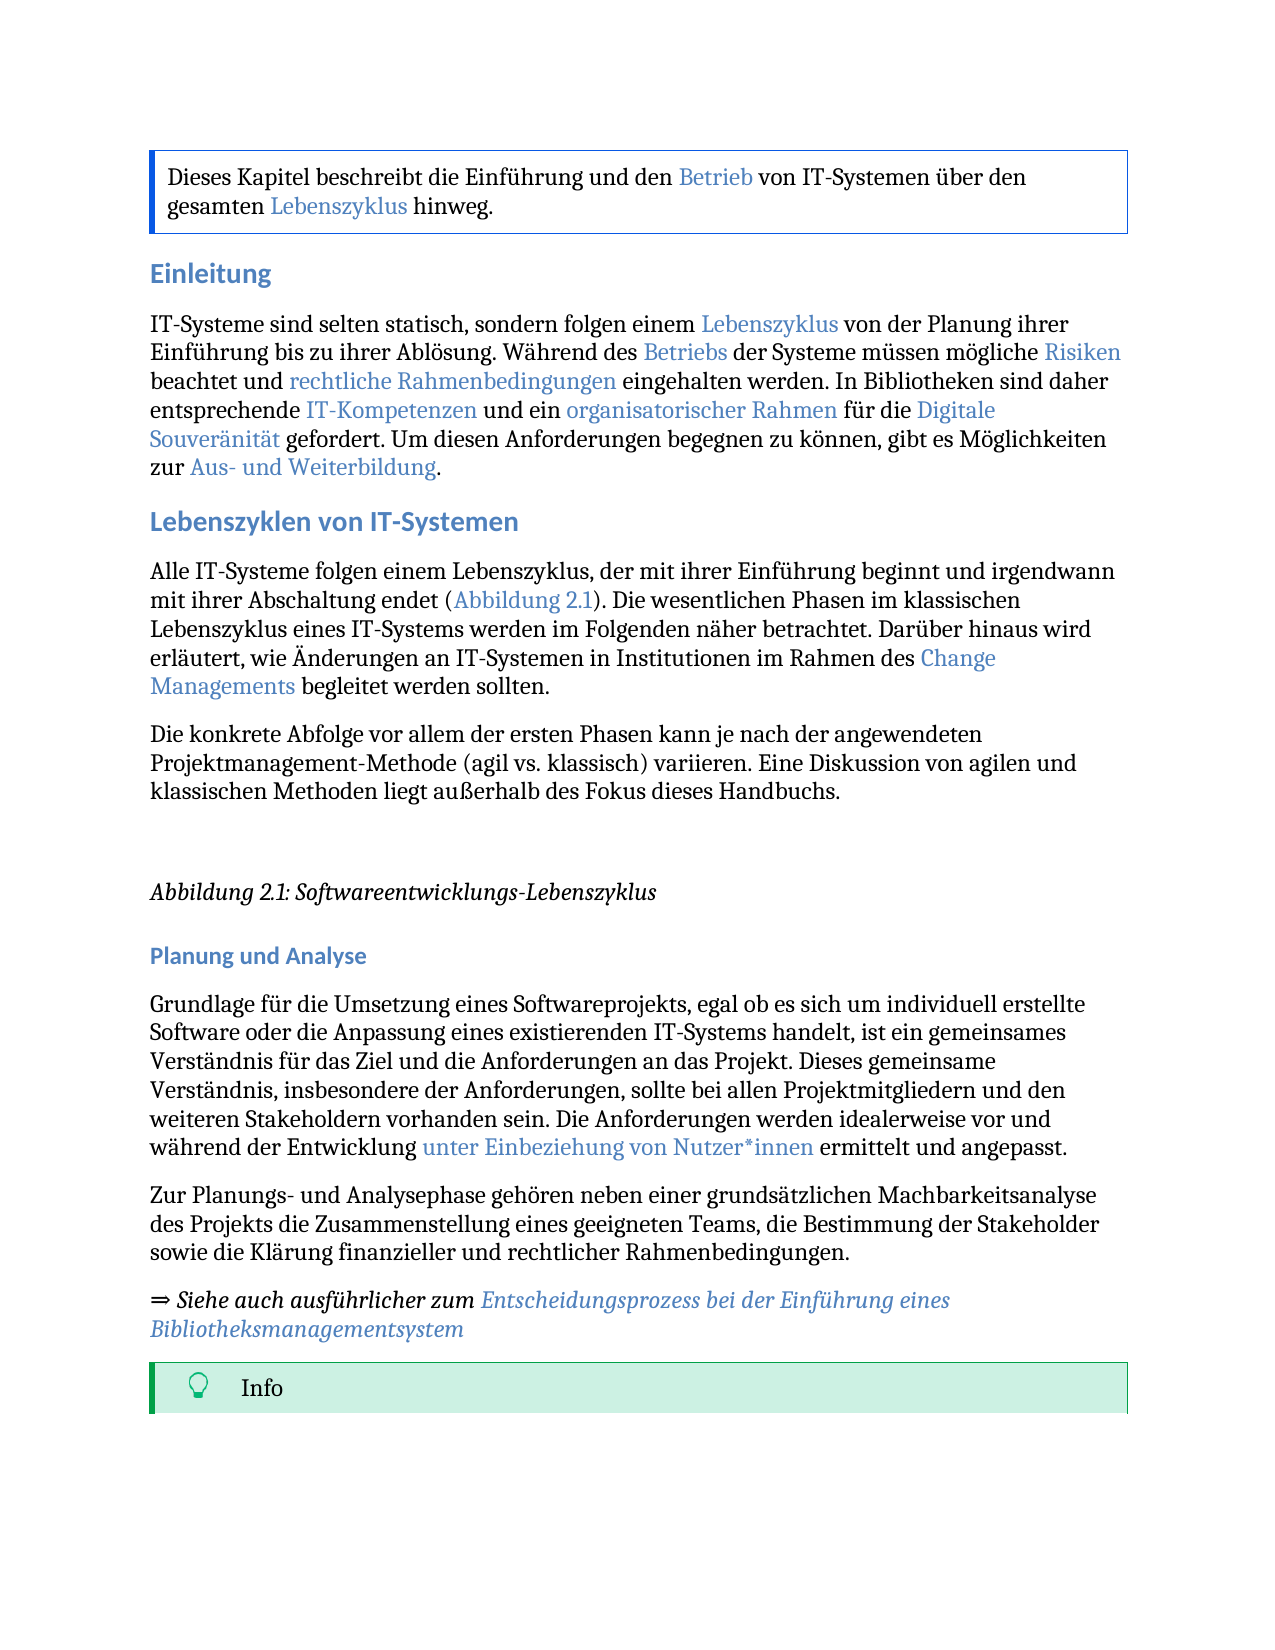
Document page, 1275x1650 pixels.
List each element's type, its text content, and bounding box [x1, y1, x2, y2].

text Zur Planungs- und Analysephase gehören neben einer grundsätzlichen Machbarkeitsanalyse des Projekts die Zusammenstellung eines geeigneten Teams, die Bestimmung der Stakeholder sowie die Klärung finanzieller und rechtlicher Rahmenbedingungen. [150, 1181, 1125, 1267]
text Die konkrete Abfolge vor allem der ersten Phasen kann je nach der angewendeten Projektmanagement-Methode (agil vs. klassisch) variieren. Eine Diskussion von agilen und klassischen Methoden liegt außerhalb des Fokus dieses Handbuchs. [150, 720, 1125, 806]
table_header Info [155, 1363, 1127, 1413]
text IT-Systeme sind selten statisch, sondern folgen einem Lebenszyklus von der Planung ihrer Einführung bis zu ihrer Ablösung. Während des Betriebs der Systeme müssen mögliche Risiken beachtet und rechtliche Rahmenbedingungen eingehalten werden. In Bibliotheken sind daher entsprechende IT-Kompetenzen und ein organisatorischer Rahmen für die Digitale Souveränität gefordert. Um diesen Anforderungen begegnen zu können, gibt es Möglichkeiten zur Aus- und Weiterbildung. [150, 309, 1125, 482]
table_header Abbildung 2.1: Softwareentwicklungs-Lebenszyklus [139, 825, 1114, 919]
text Alle IT-Systeme folgen einem Lebenszyklus, der mit ihrer Einführung beginnt und irgendwann mit ihrer Abschaltung endet (Abbildung 2.1). Die wesentlichen Phasen im klassischen Lebenszyklus eines IT-Systems werden im Folgenden näher betrachtet. Darüber hinaus wird erläutert, wie Änderungen an IT-Systemen in Institutionen im Rahmen des Change Managements begleitet werden sollten. [150, 557, 1125, 701]
text Grundlage für die Umsetzung eines Softwareprojekts, egal ob es sich um individuell erstellte Software oder die Anpassung eines existierenden IT-Systems handelt, ist ein gemeinsames Verständnis für das Ziel und die Anforderungen an das Projekt. Dieses gemeinsame Verständnis, insbesondere der Anforderungen, sollte bei allen Projektmitgliedern und den weiteren Stakeholdern vorhanden sein. Die Anforderungen werden idealerweise vor und während der Entwicklung unter Einbeziehung von Nutzer*innen ermittelt und angepasst. [150, 989, 1125, 1162]
subtitle Lebenszyklen von IT-Systemen [150, 503, 1125, 538]
text Siehe auch ausführlicher zum Entscheidungsprozess bei der Einführung eines Bibliotheksmanagementsystem [150, 1286, 1125, 1343]
picture [186, 1372, 211, 1398]
subtitle Planung und Analyse [150, 940, 1125, 971]
table_cell Dieses Kapitel beschreibt die Einführung und den Betrieb von IT-Systemen über den gesamten Lebenszyklus hinweg. [155, 151, 1127, 233]
subtitle Einleitung [150, 255, 1125, 291]
